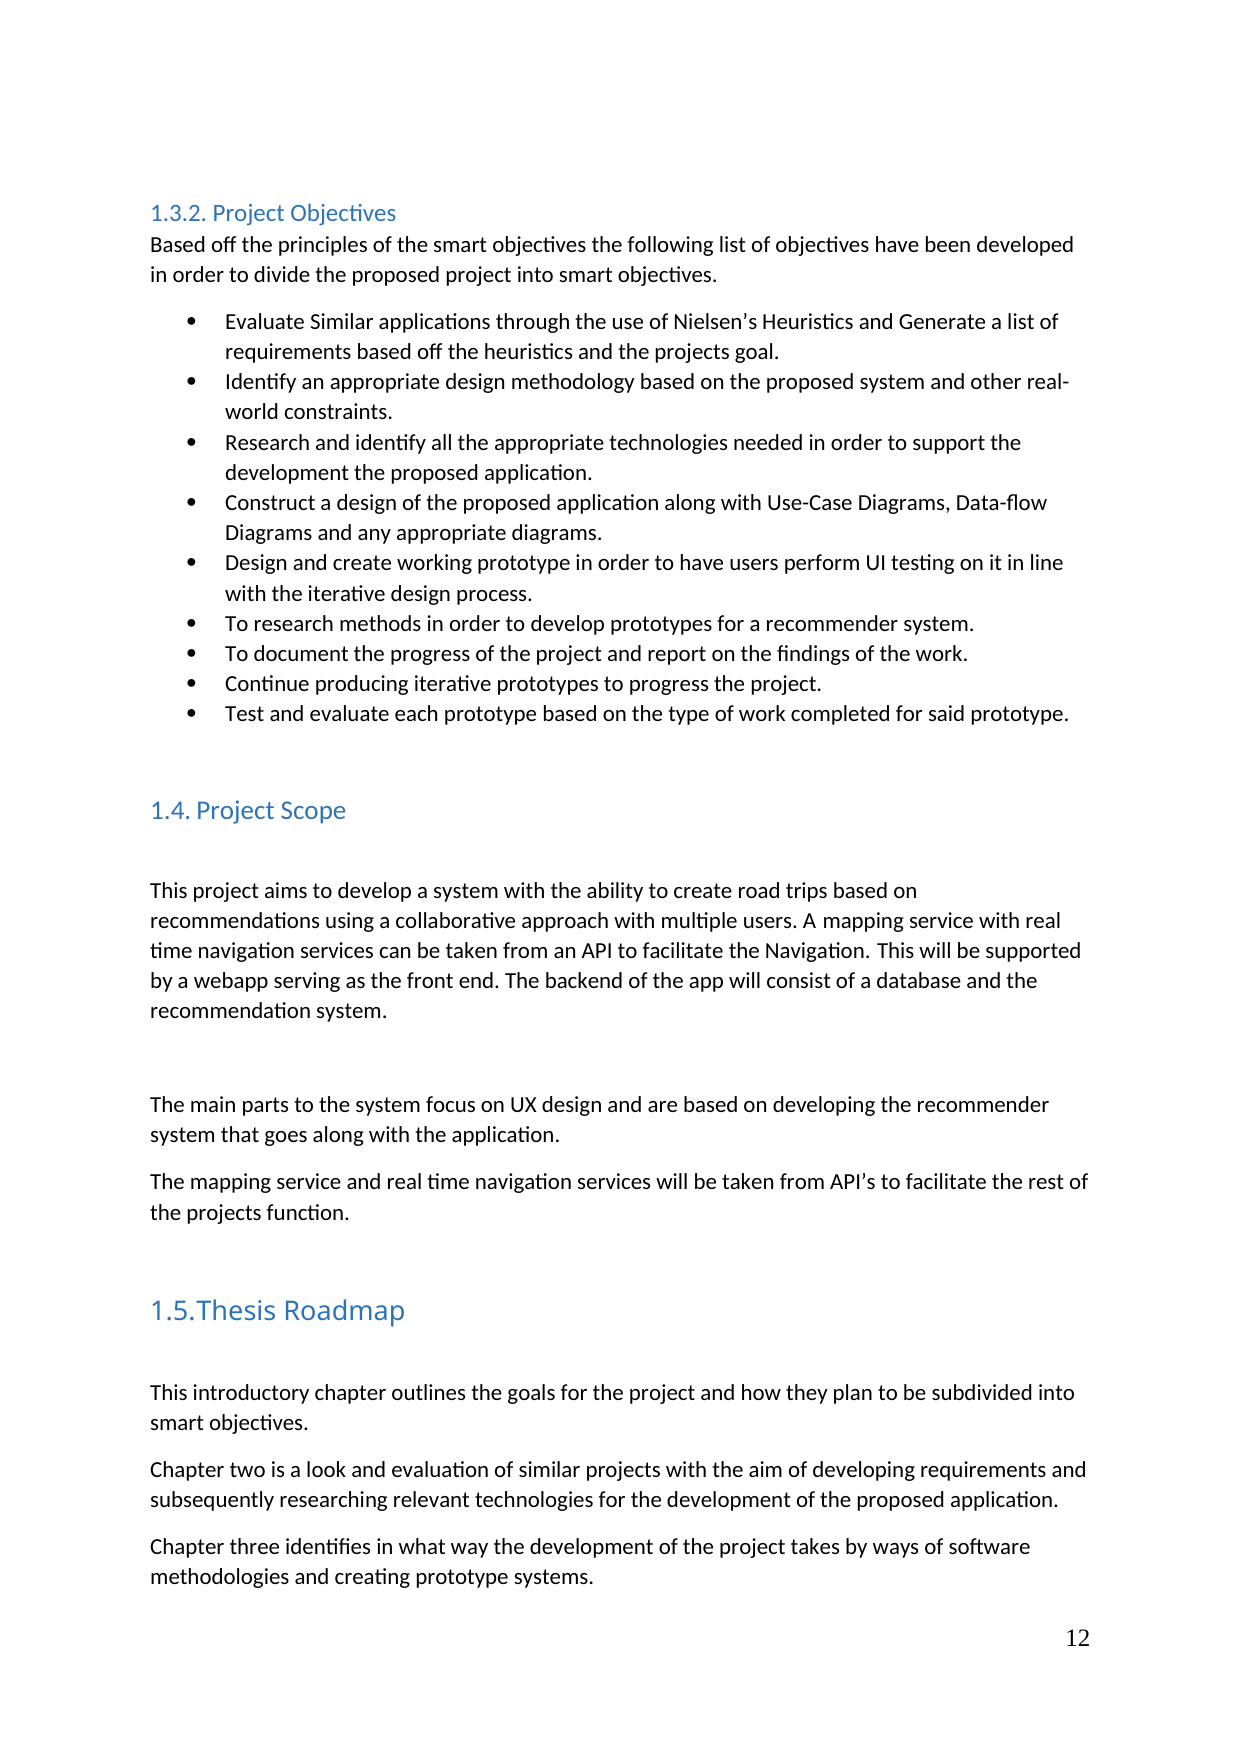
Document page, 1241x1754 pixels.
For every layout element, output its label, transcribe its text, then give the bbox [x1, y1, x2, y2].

list To research methods in order to develop prototypes for a recommender system. [187, 609, 1090, 637]
text Based off the principles of the smart objectives the following list of objectives have been developed in order to divide the proposed project into smart objectives. [150, 230, 1090, 288]
text This introductory chapter outlines the goals for the project and how they plan to be subdivided into smart objectives. [150, 1378, 1090, 1436]
list Research and identify all the appropriate technologies needed in order to support the development the proposed application. [187, 428, 1090, 486]
subtitle Project Scope [150, 793, 1090, 826]
list Design and create working prototype in order to have users perform UI testing on it in line with the iterative design process. [187, 548, 1090, 607]
text Chapter three identifies in what way the development of the project takes by ways of software methodologies and creating prototype systems. [150, 1532, 1090, 1591]
text The mapping service and real time navigation services will be taken from API’s to facilitate the rest of the projects function. [150, 1167, 1090, 1226]
list Evaluate Similar applications through the use of Nielsen’s Heuristics and Generate a list of requirements based off the heuristics and the projects goal. [187, 307, 1090, 365]
text The main parts to the system focus on UX design and are based on developing the recommender system that goes along with the application. [150, 1090, 1090, 1149]
list Identify an appropriate design methodology based on the proposed system and other real-world constraints. [187, 367, 1090, 426]
subtitle Thesis Roadmap [150, 1291, 1090, 1328]
list Test and evaluate each prototype based on the type of work completed for said prototype. [187, 699, 1090, 728]
text Chapter two is a look and evaluation of similar projects with the aim of developing requirements and subsequently researching relevant technologies for the development of the proposed application. [150, 1455, 1090, 1513]
list To document the progress of the project and report on the findings of the work. [187, 639, 1090, 667]
list Continue producing iterative prototypes to progress the project. [187, 669, 1090, 697]
list Construct a design of the proposed application along with Use-Case Diagrams, Data-flow Diagrams and any appropriate diagrams. [187, 488, 1090, 546]
subtitle 1.3.2. Project Objectives [150, 197, 1090, 227]
text This project aims to develop a system with the ability to create road trips based on recommendations using a collaborative approach with multiple users. A mapping service with real time navigation services can be taken from an API to facilitate the Navigation. This will be supported by a webapp serving as the front end. The backend of the app will consist of a database and the recommendation system. [150, 876, 1090, 1025]
